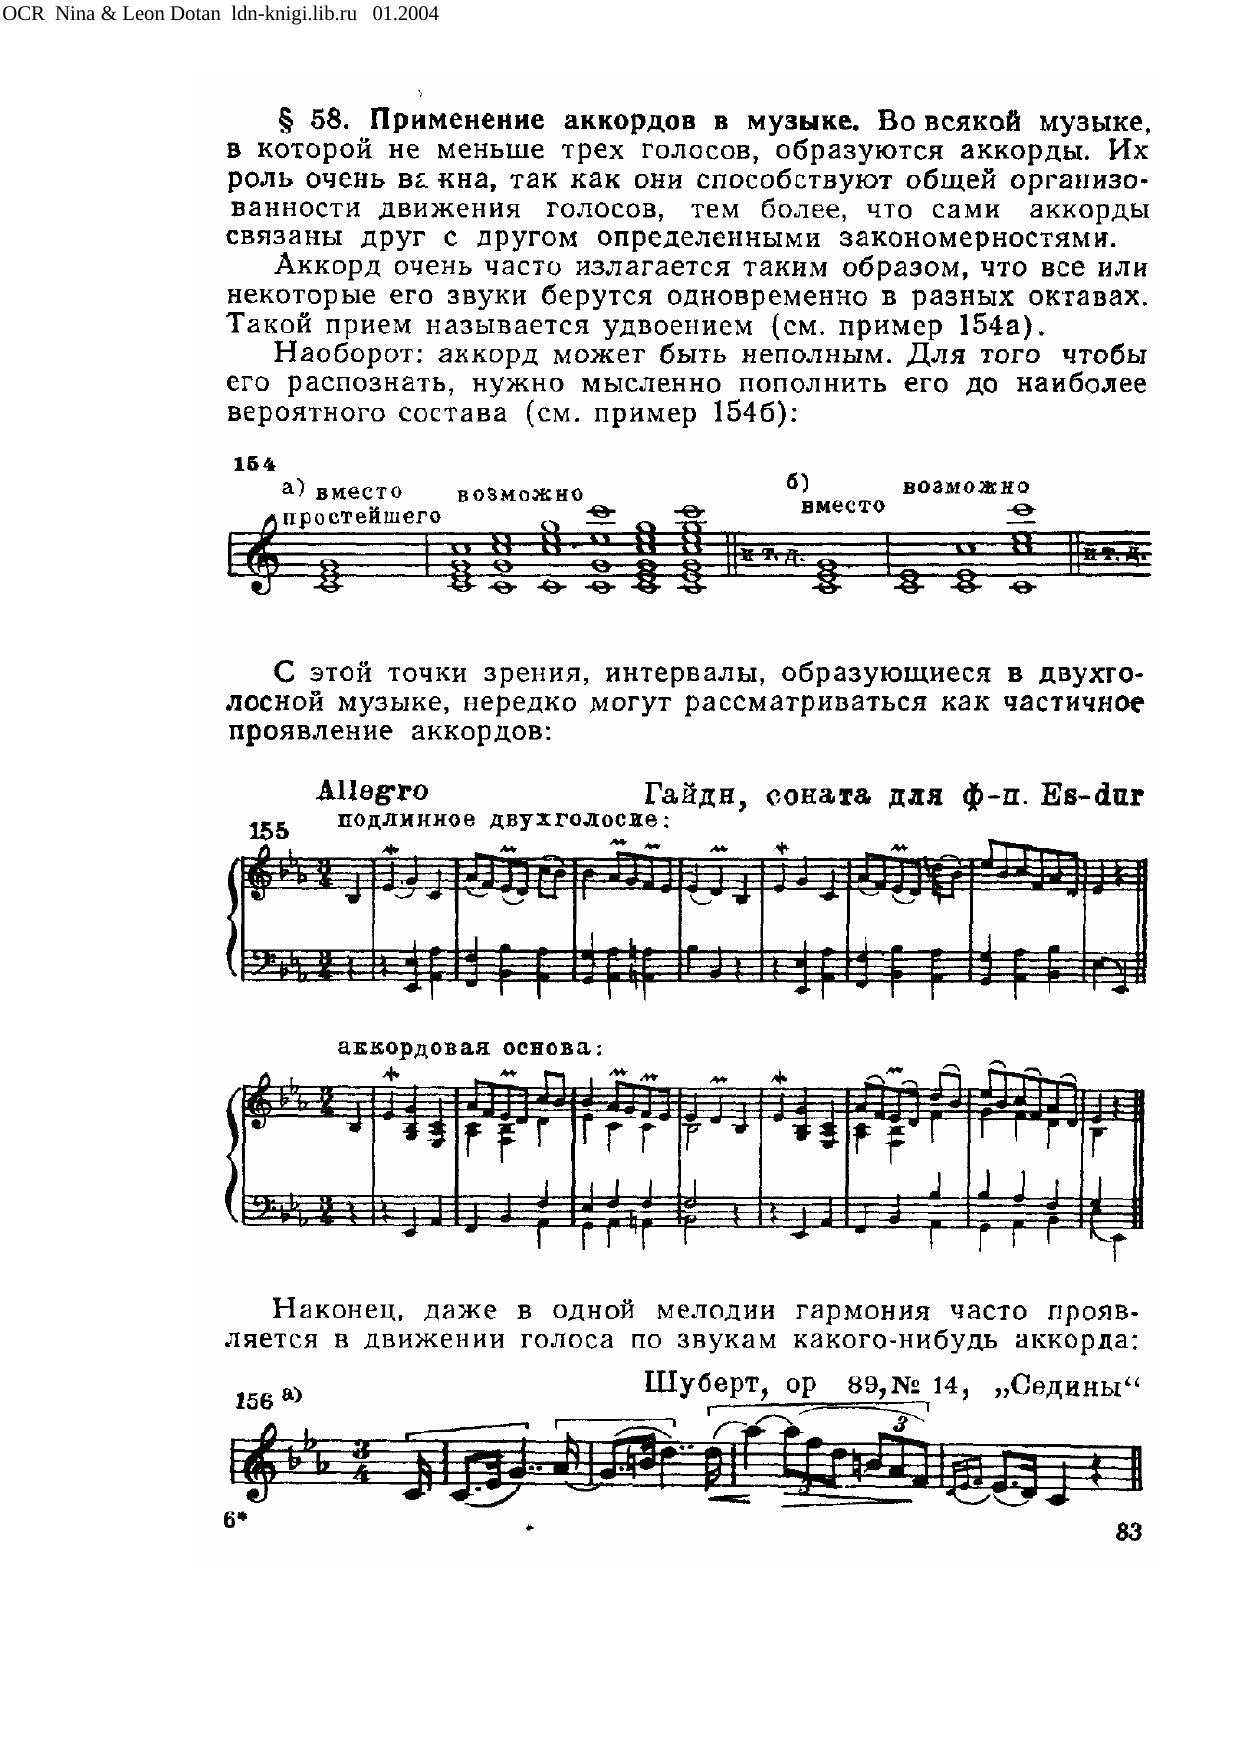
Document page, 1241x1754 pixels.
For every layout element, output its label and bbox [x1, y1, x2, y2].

picture [192, 70, 1161, 1567]
